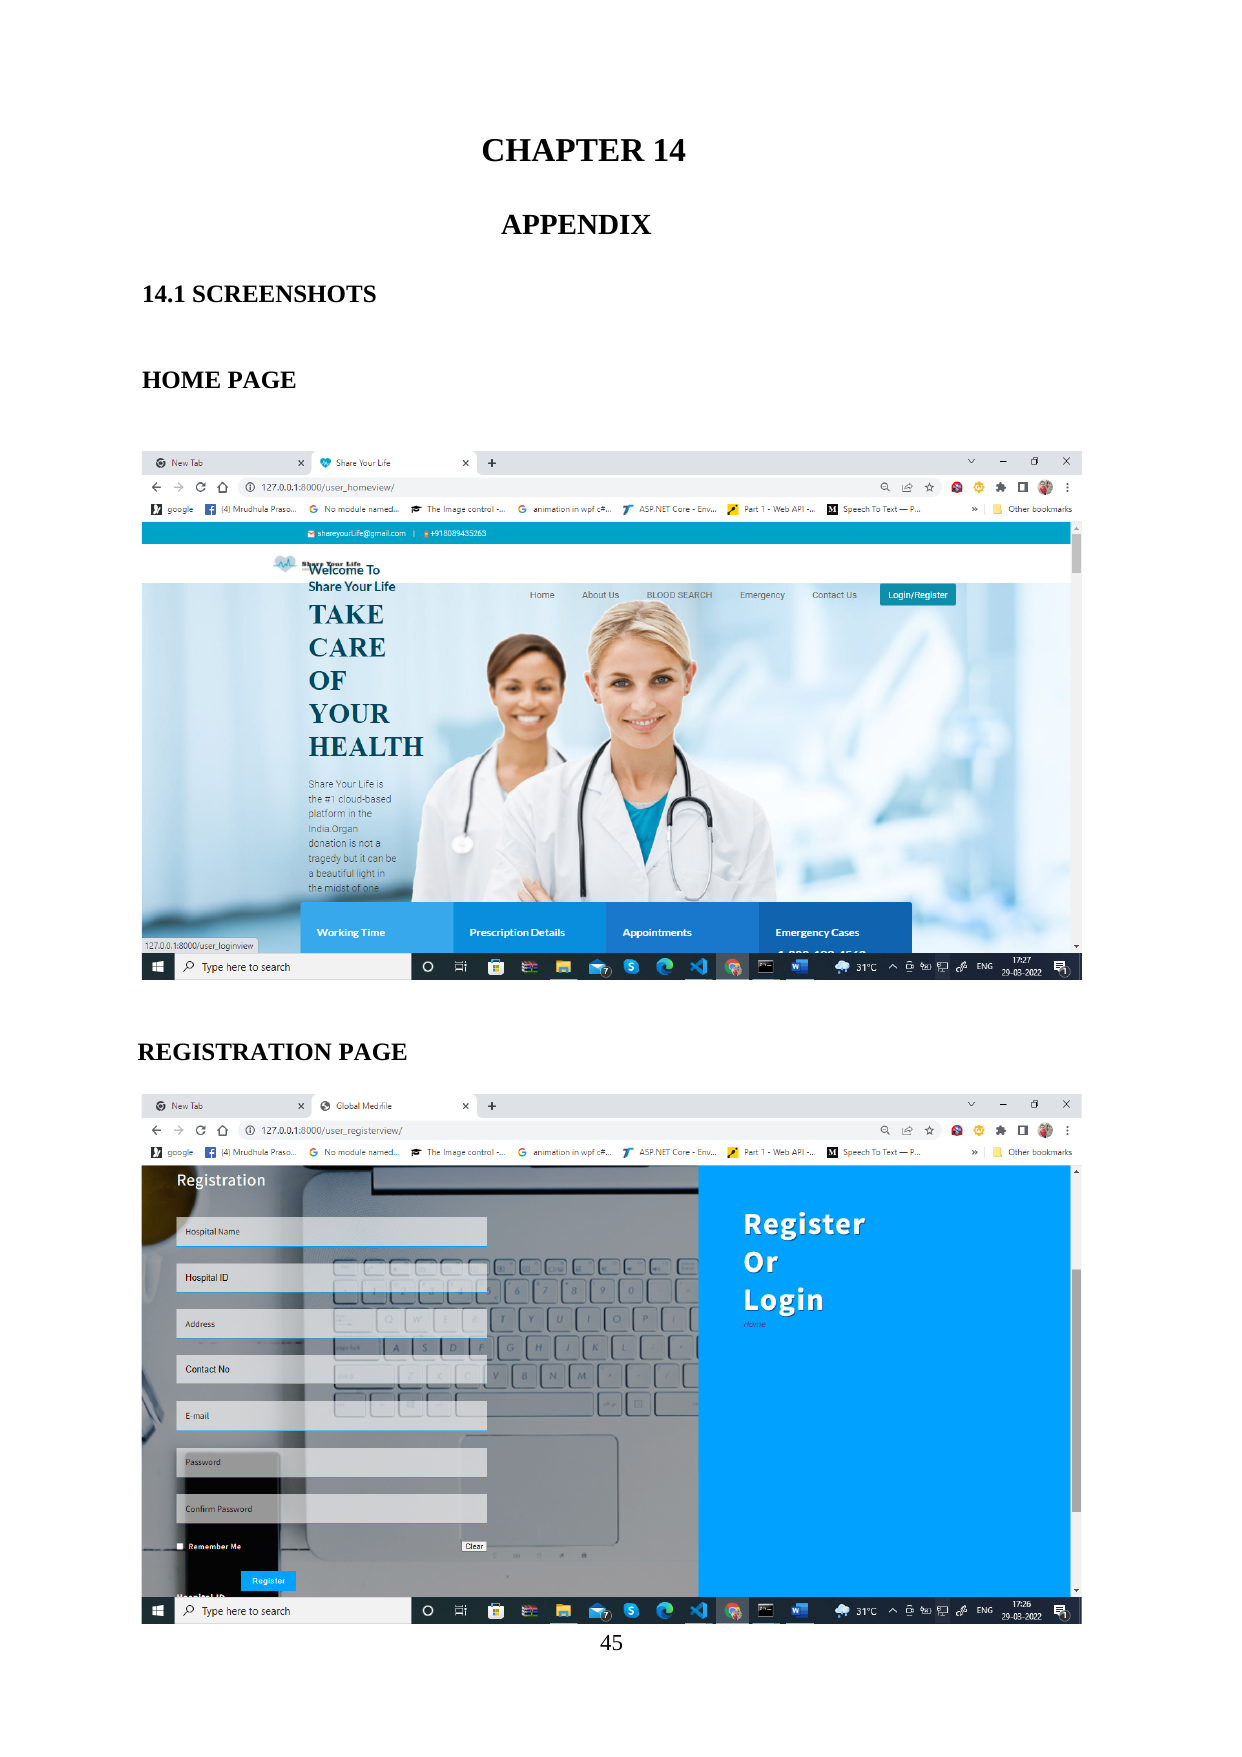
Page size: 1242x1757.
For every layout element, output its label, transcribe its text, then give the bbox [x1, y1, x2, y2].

subtitle CHAPTER 14 [101, 130, 1067, 168]
text REGISTRATION PAGE [50, 1037, 1173, 1066]
subtitle SCREENSHOTS HOME PAGE [142, 279, 378, 451]
picture [141, 1094, 1082, 1624]
picture [141, 451, 1082, 980]
subtitle APPENDIX [101, 207, 1052, 241]
